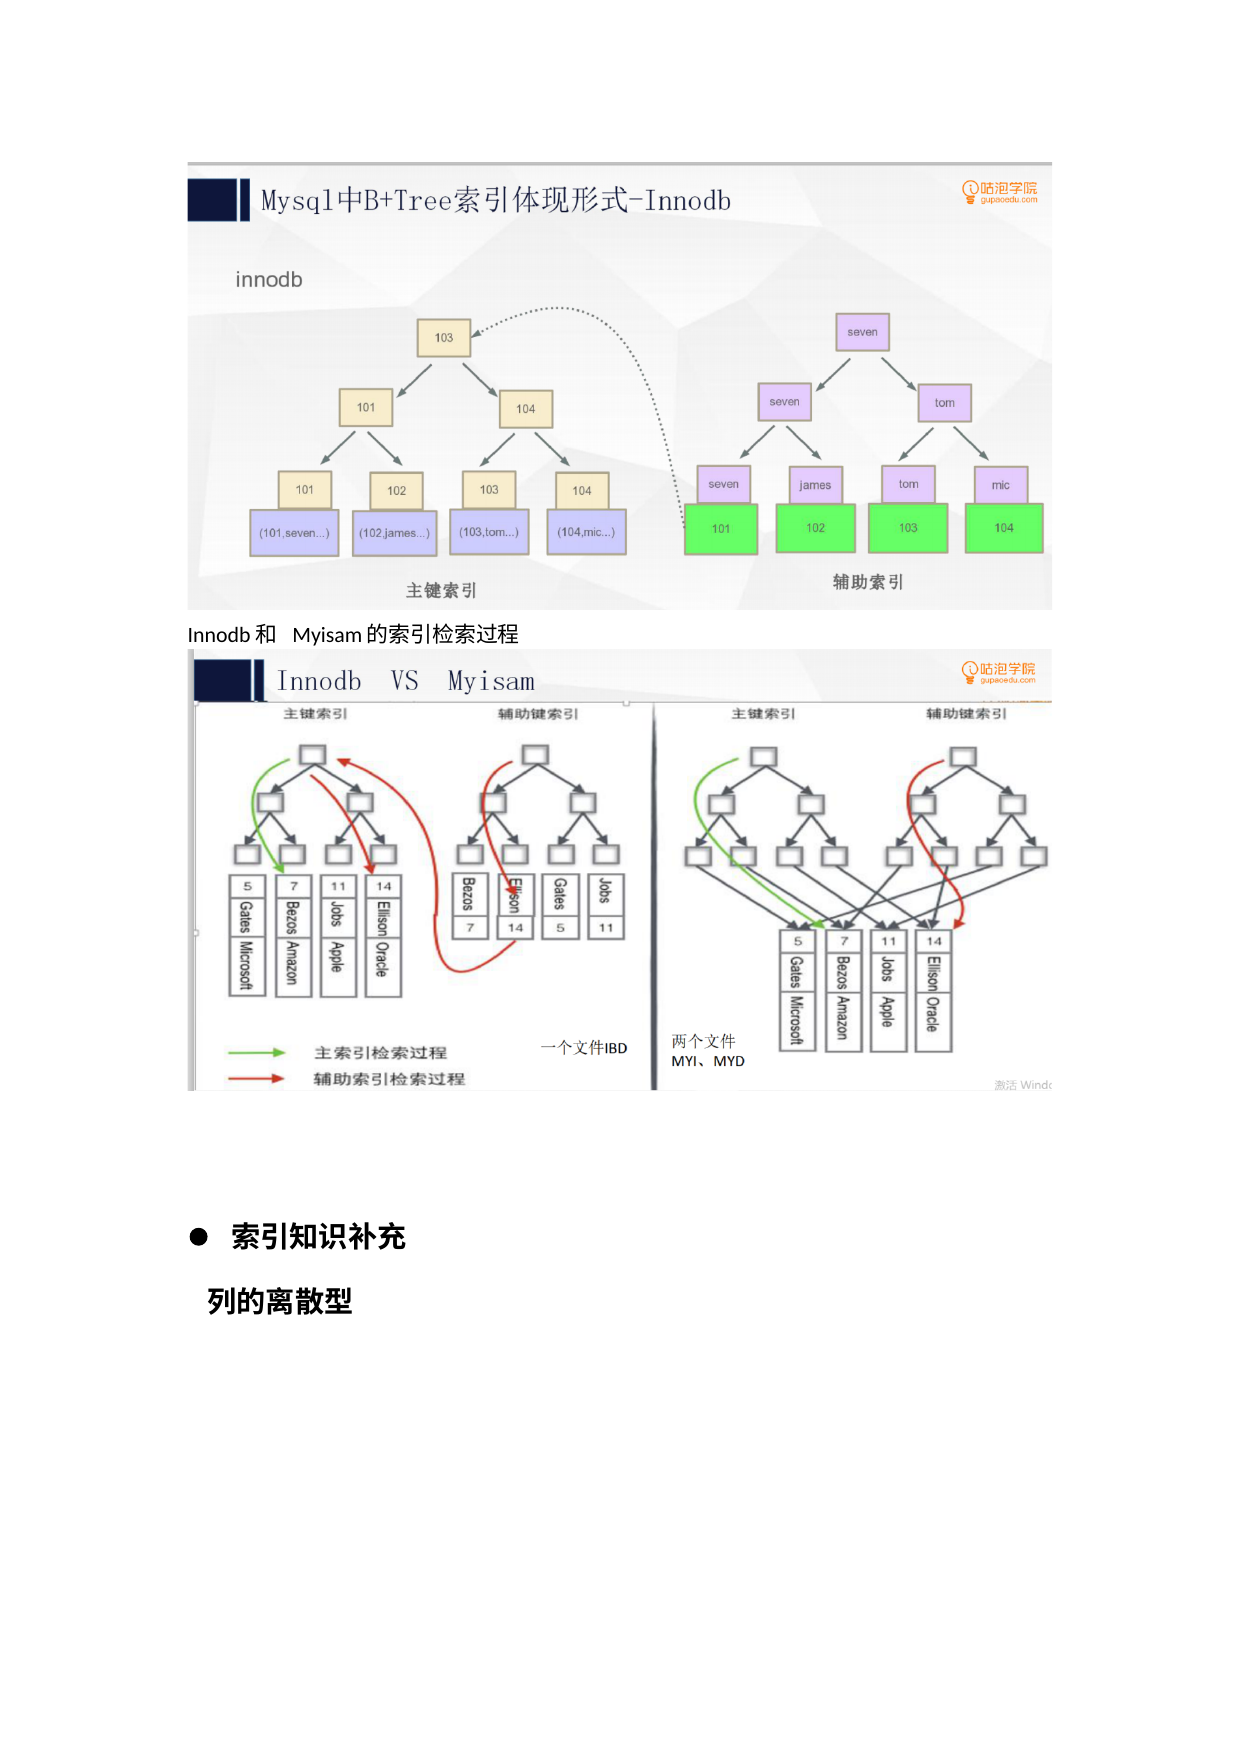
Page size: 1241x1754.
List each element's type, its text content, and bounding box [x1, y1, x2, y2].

list Innodb 和 Myisam的索引检索过程 [187, 617, 1053, 649]
list 索引知识补充 [187, 1202, 1053, 1267]
list 列的离散型 [187, 1267, 1053, 1332]
picture [187, 649, 1052, 1091]
picture [187, 162, 1053, 610]
